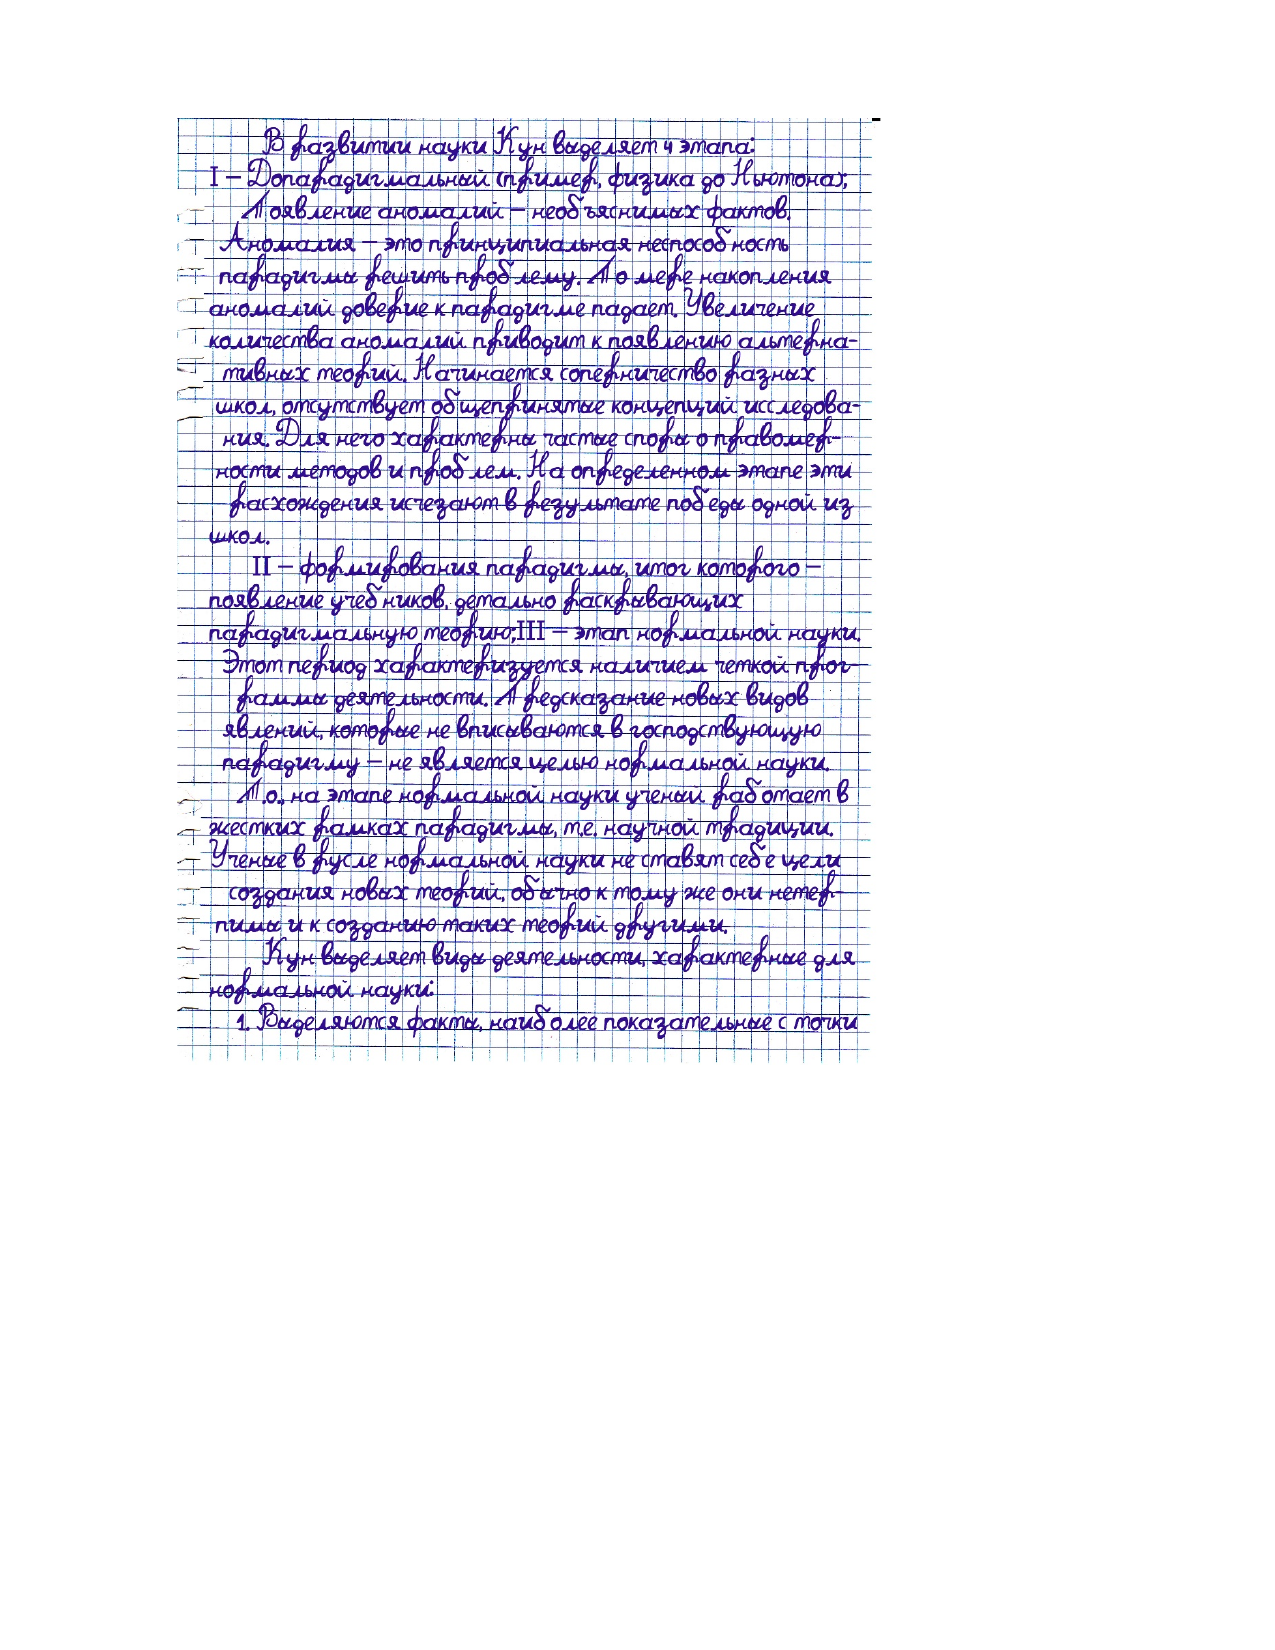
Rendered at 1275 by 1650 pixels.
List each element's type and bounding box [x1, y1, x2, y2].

picture [177, 118, 881, 1065]
